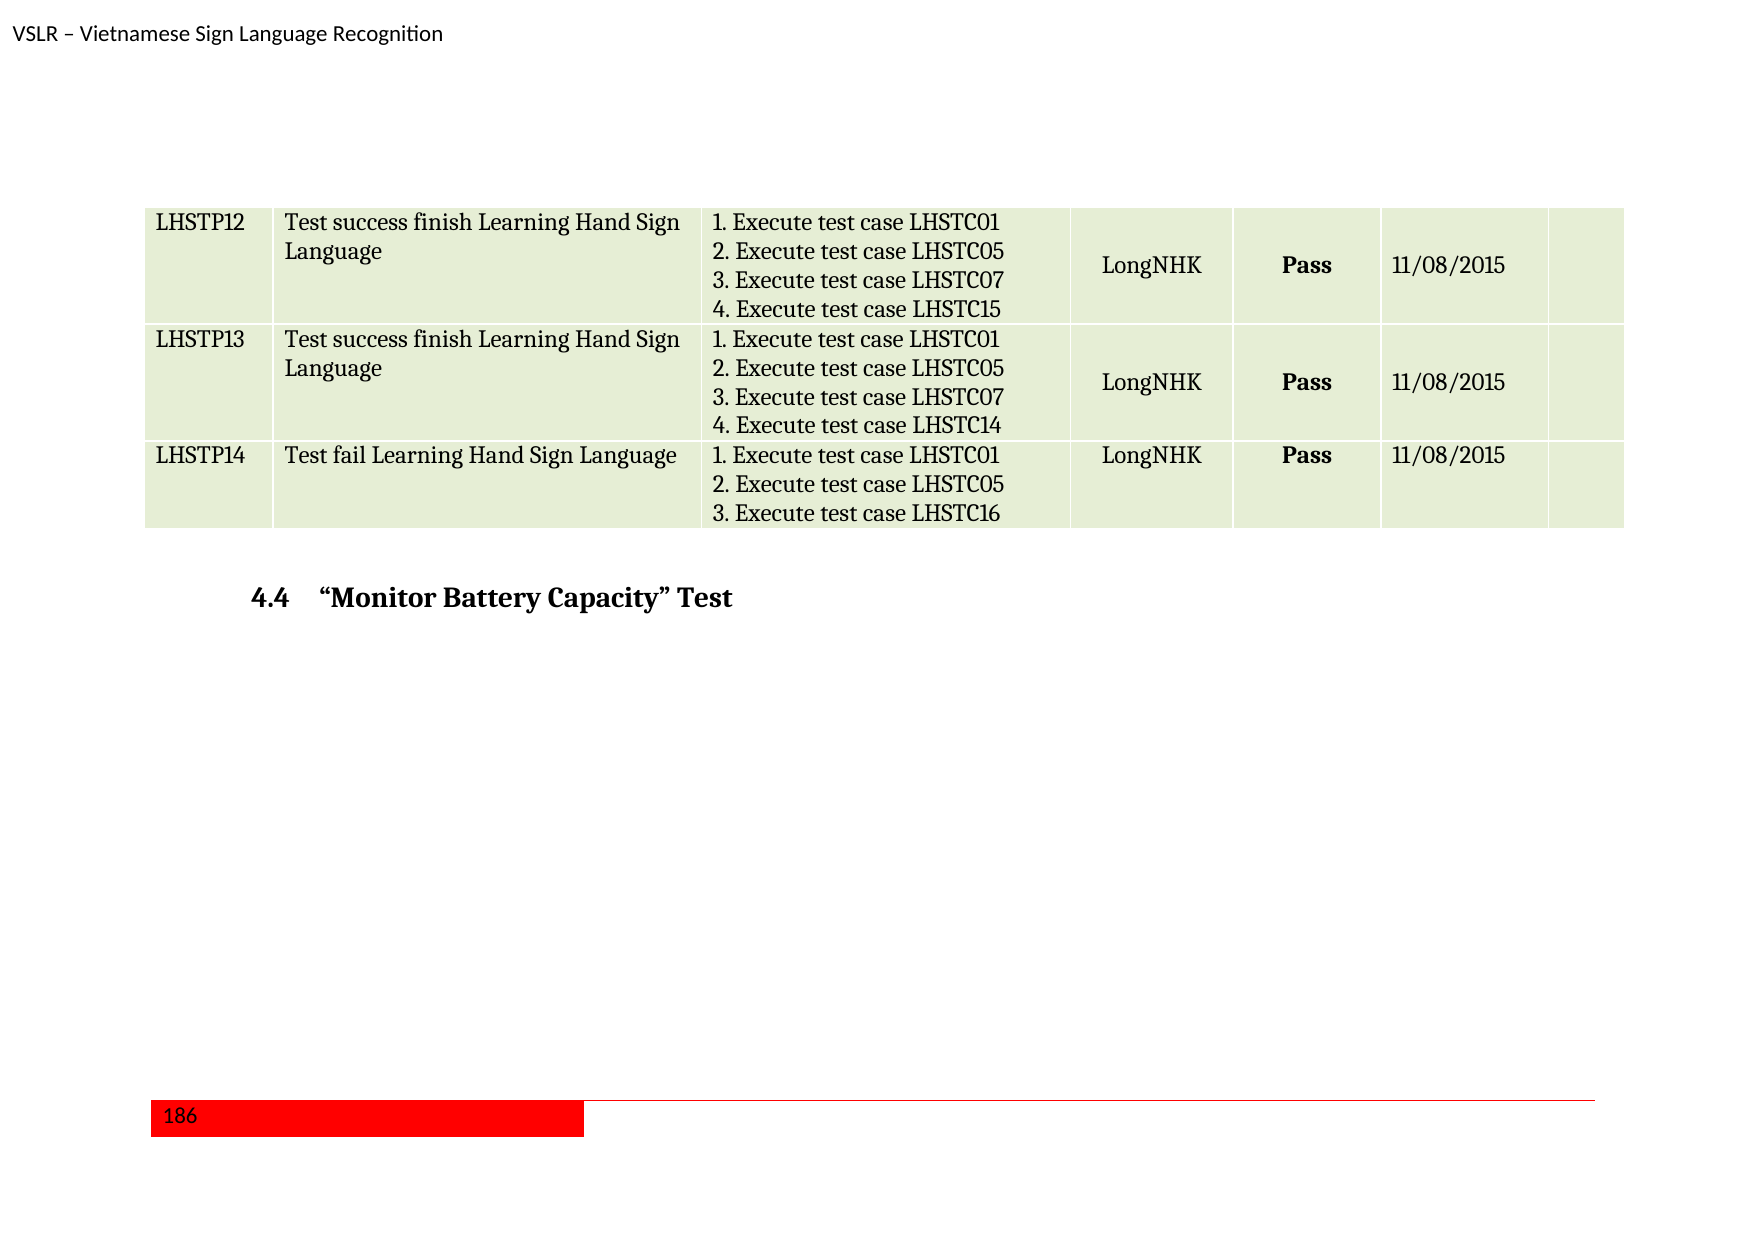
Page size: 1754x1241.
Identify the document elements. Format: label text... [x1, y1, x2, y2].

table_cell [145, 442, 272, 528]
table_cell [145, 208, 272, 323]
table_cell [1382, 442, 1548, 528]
subtitle “Monitor Battery Capacity” Test [251, 581, 1606, 614]
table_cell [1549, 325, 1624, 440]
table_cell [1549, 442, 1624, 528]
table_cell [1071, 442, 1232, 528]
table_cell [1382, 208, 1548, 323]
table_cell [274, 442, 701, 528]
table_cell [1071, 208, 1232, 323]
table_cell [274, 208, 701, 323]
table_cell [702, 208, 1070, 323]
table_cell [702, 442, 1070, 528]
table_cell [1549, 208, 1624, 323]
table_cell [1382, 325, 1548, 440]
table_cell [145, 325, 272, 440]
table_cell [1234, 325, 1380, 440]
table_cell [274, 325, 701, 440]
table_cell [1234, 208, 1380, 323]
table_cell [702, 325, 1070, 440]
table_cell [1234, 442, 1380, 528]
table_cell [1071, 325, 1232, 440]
